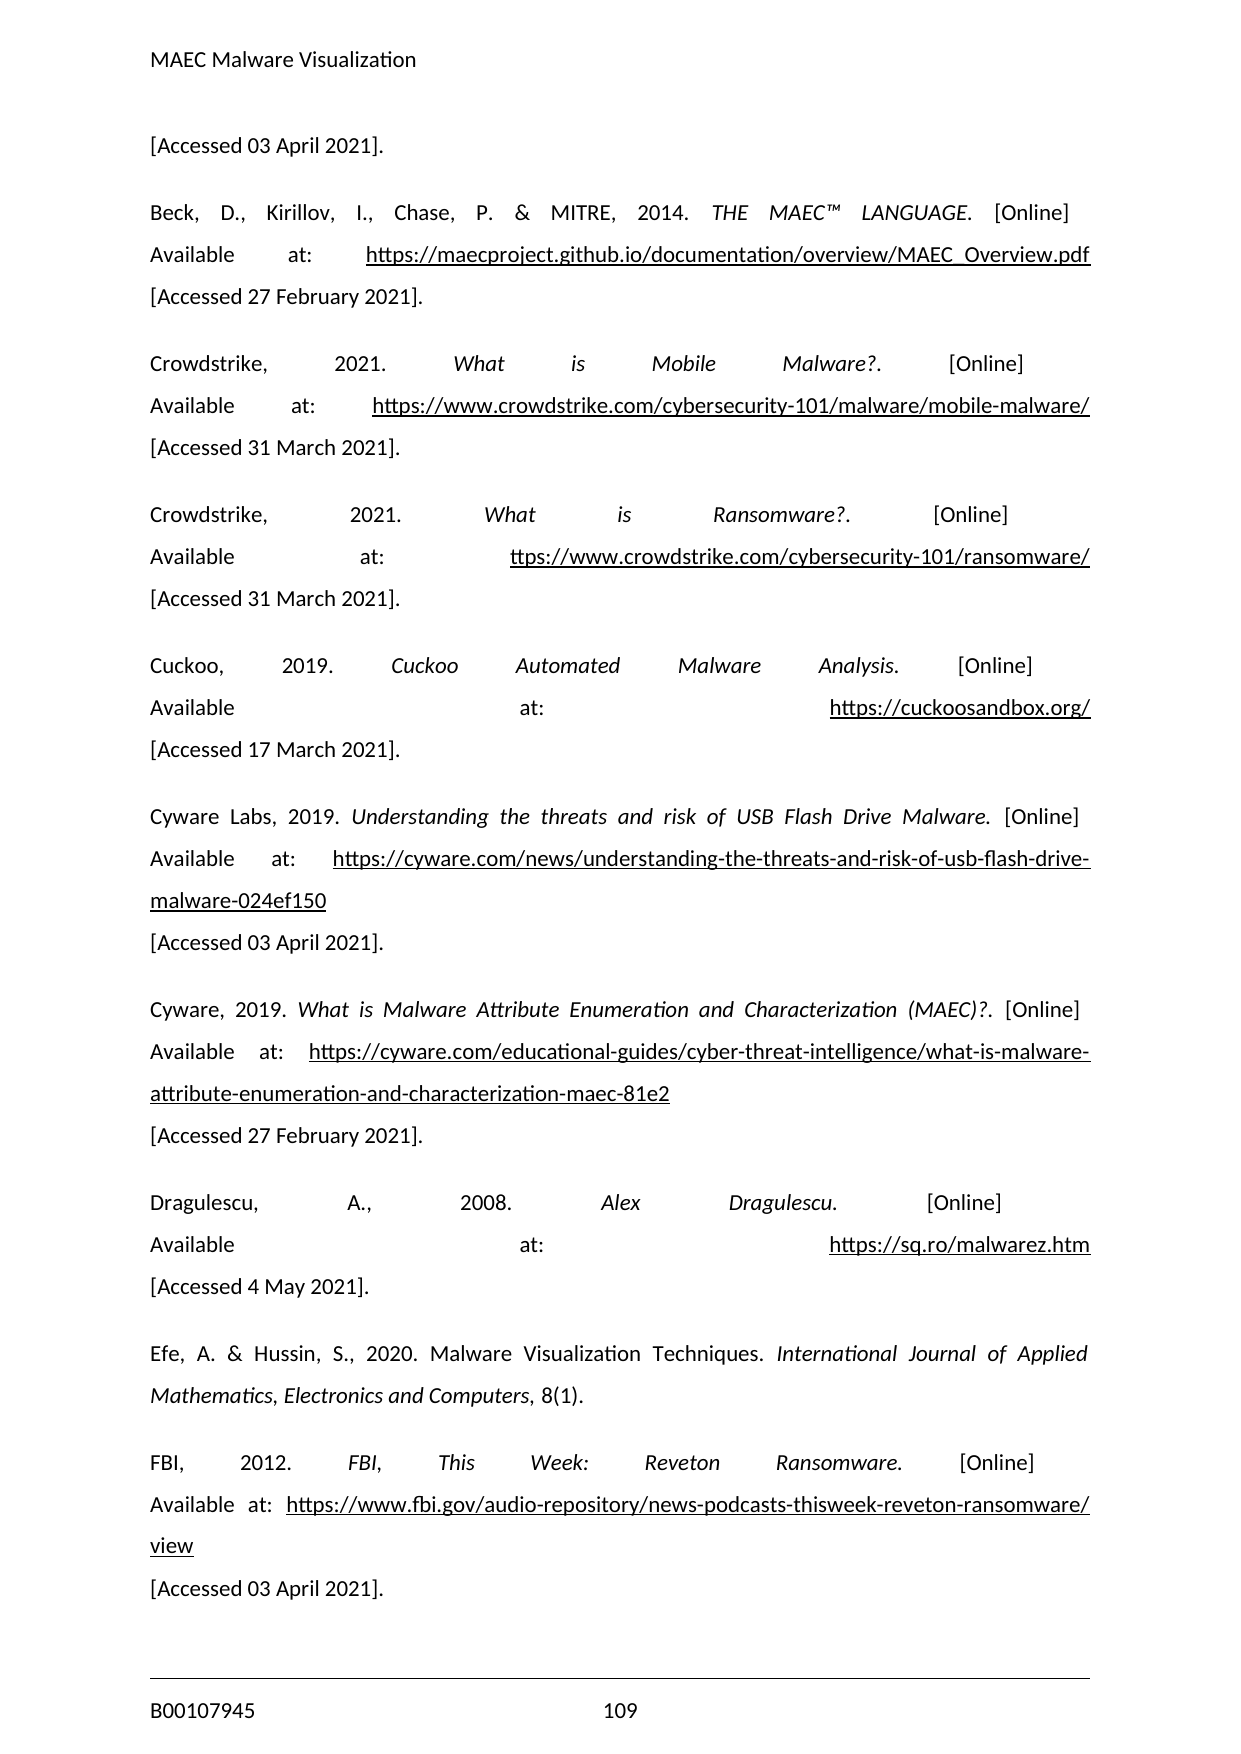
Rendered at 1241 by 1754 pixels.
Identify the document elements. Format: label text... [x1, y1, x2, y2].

text Crowdstrike, 2021. What is Ransomware?. [Online] Available at: ttps://www.crowdstrike.com/cybersecurity-101/ransomware/ [Accessed 31 March 2021]. [150, 500, 1090, 612]
text Beck, D., Kirillov, I., Chase, P. & MITRE, 2014. THE MAEC™ LANGUAGE. [Online] Available at: https://maecproject.github.io/documentation/overview/MAEC_Overview.pdf [Accessed 27 February 2021]. [150, 198, 1090, 310]
text Cyware Labs, 2019. Understanding the threats and risk of USB Flash Drive Malware. [Online] Available at: https://cyware.com/news/understanding-the-threats-and-risk-of-usb-flash-drive-malware-024ef150 [Accessed 03 April 2021]. [150, 802, 1090, 956]
text Cuckoo, 2019. Cuckoo Automated Malware Analysis. [Online] Available at: https://cuckoosandbox.org/ [Accessed 17 March 2021]. [150, 651, 1090, 763]
text Efe, A. & Hussin, S., 2020. Malware Visualization Techniques. International Journal of Applied Mathematics, Electronics and Computers, 8(1). [150, 1339, 1090, 1409]
text FBI, 2012. FBI, This Week: Reveton Ransomware. [Online] Available at: https://www.fbi.gov/audio-repository/news-podcasts-thisweek-reveton-ransomware/view [Accessed 03 April 2021]. [150, 1448, 1090, 1602]
text Cyware, 2019. What is Malware Attribute Enumeration and Characterization (MAEC)?. [Online] Available at: https://cyware.com/educational-guides/cyber-threat-intelligence/what-is-malware-attribute-enumeration-and-characterization-maec-81e2 [Accessed 27 February 2021]. [150, 995, 1090, 1149]
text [150, 131, 1090, 159]
text Crowdstrike, 2021. What is Mobile Malware?. [Online] Available at: https://www.crowdstrike.com/cybersecurity-101/malware/mobile-malware/ [Accessed 31 March 2021]. [150, 349, 1090, 461]
text Dragulescu, A., 2008. Alex Dragulescu. [Online] Available at: https://sq.ro/malwarez.htm [Accessed 4 May 2021]. [150, 1188, 1090, 1300]
